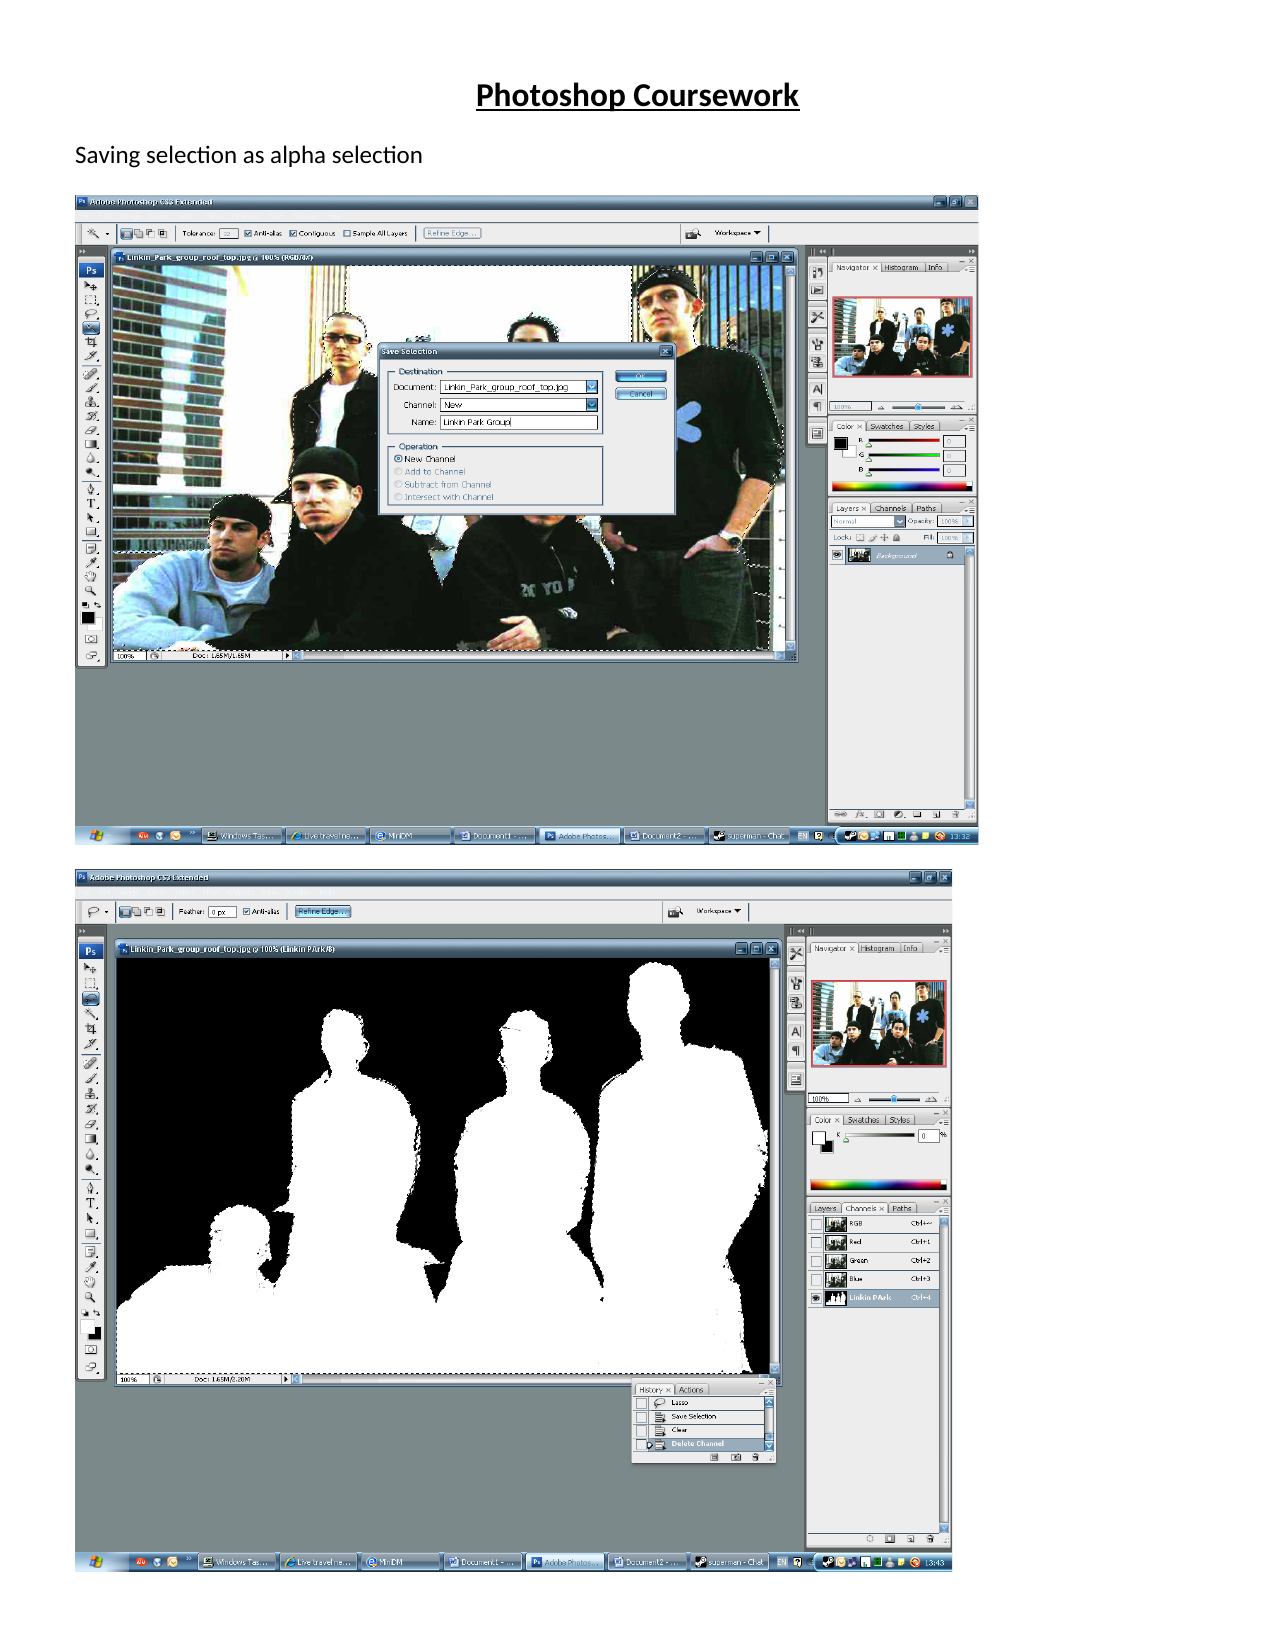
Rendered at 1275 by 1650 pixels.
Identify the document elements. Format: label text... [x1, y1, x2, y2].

picture [75, 869, 953, 1572]
text Saving selection as alpha selection [75, 139, 1200, 170]
picture [75, 195, 979, 845]
